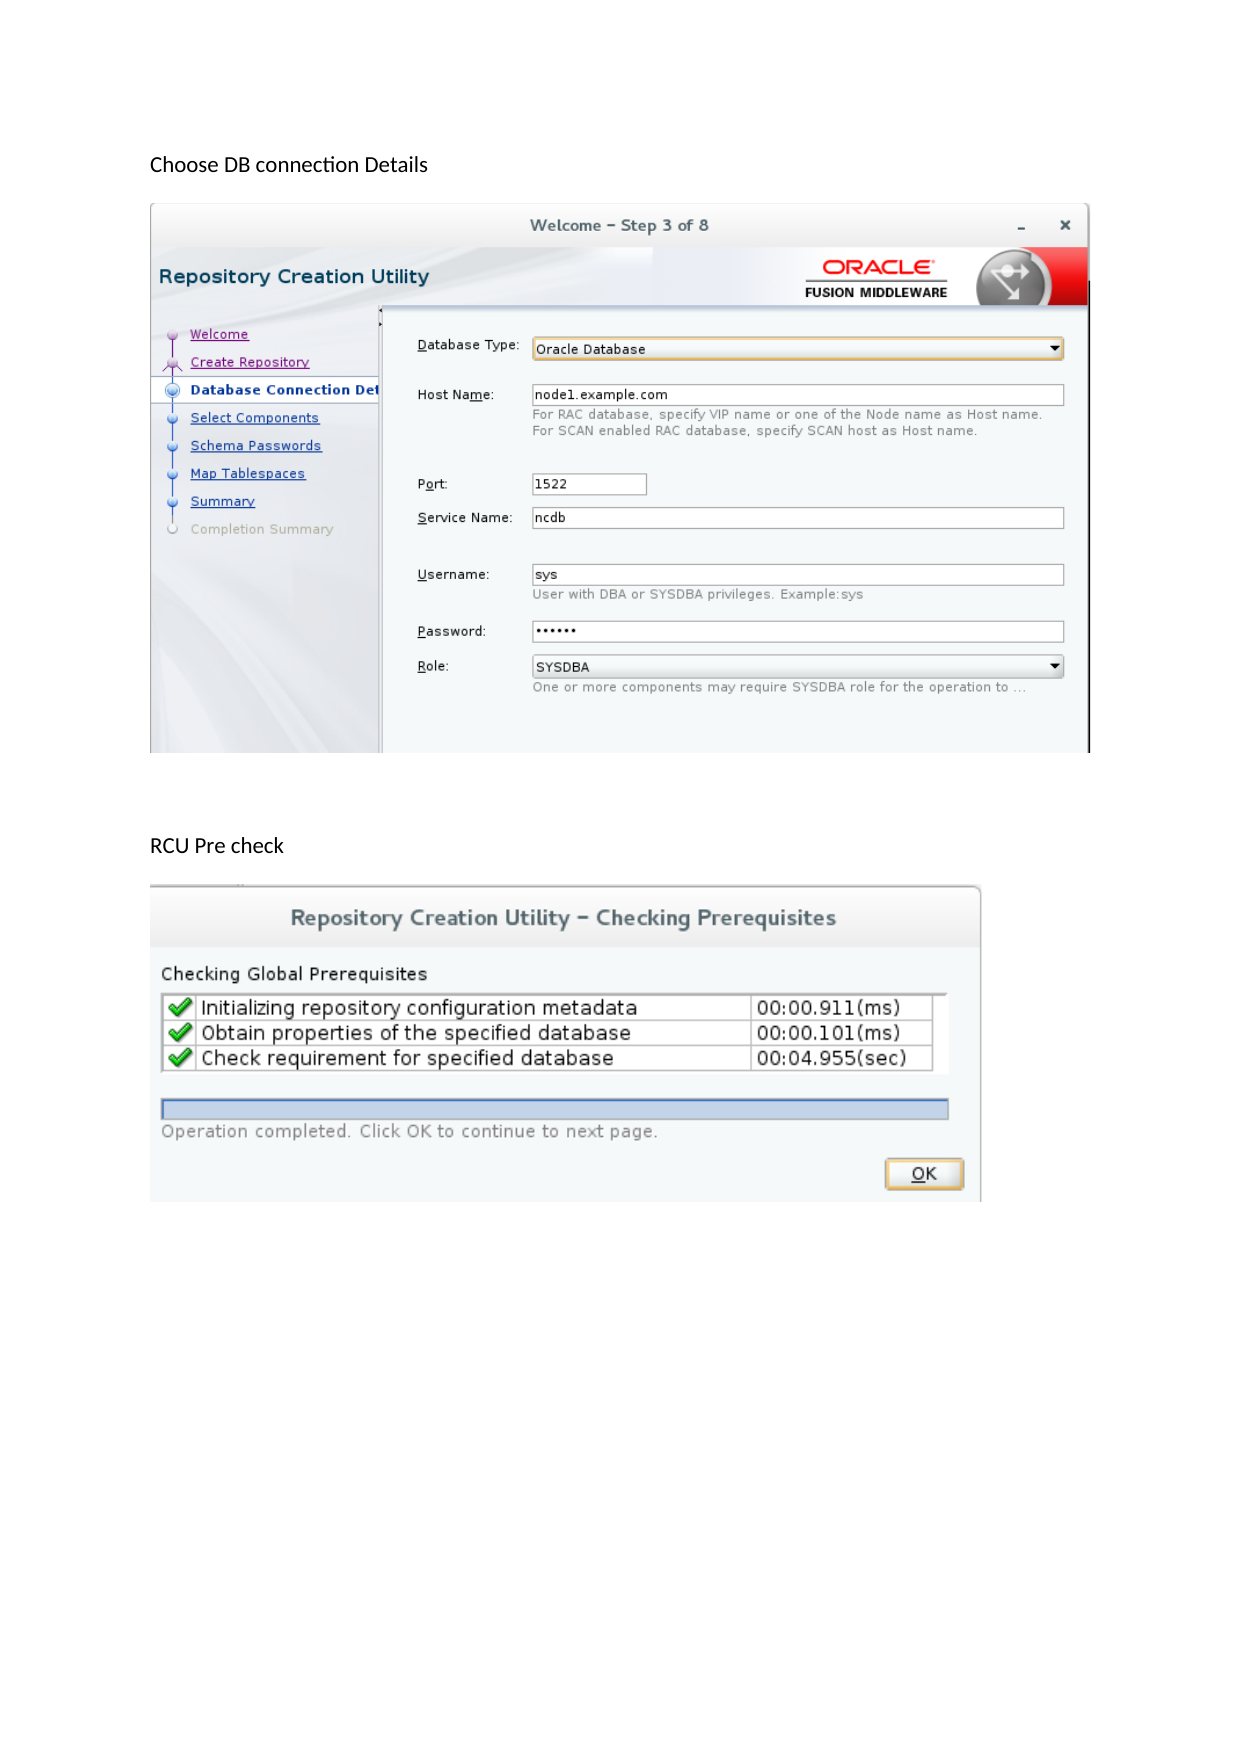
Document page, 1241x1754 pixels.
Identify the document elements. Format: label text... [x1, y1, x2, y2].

picture [150, 203, 1091, 753]
picture [150, 884, 982, 1202]
text Choose DB connection Details [150, 150, 1090, 178]
text RCU Pre check [150, 831, 1090, 859]
